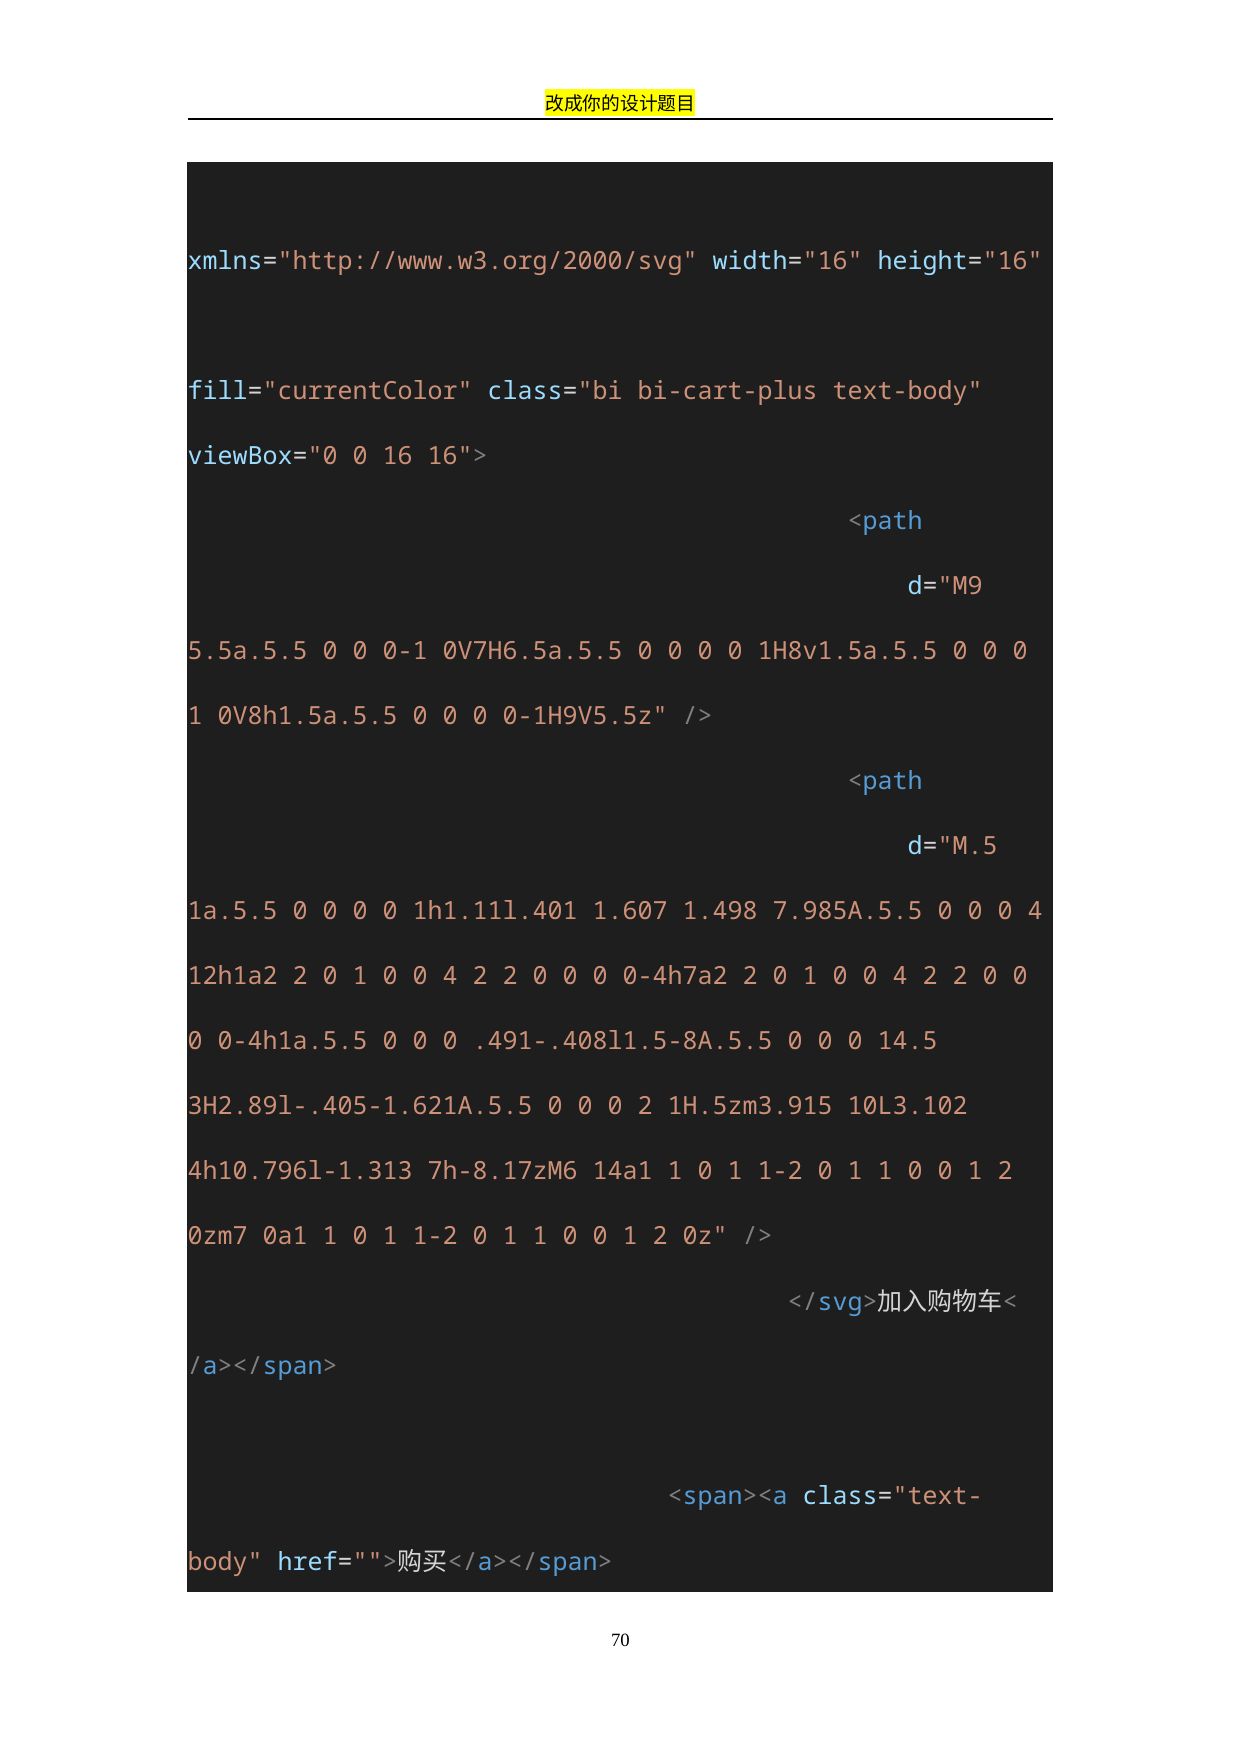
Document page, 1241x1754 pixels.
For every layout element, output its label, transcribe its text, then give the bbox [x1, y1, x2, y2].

text <path [187, 747, 1053, 812]
text xmlns="http://www.w3.org/2000/svg" width="16" height="16" [187, 162, 1053, 292]
text fill="currentColor" class="bi bi-cart-plus text-body" viewBox="0 0 16 16"> [187, 292, 1053, 487]
text d="M9 5.5a.5.5 0 0 0-1 0V7H6.5a.5.5 0 0 0 0 1H8v1.5a.5.5 0 0 0 1 0V8h1.5a.5.5 0 0 0 0-1H9V5.5z" /> [187, 552, 1053, 747]
text <span><a class="text-body" href="">购买</a></span> [187, 1462, 1053, 1592]
text </svg>加入购物车</a></span> [187, 1267, 1053, 1397]
text d="M.5 1a.5.5 0 0 0 0 1h1.11l.401 1.607 1.498 7.985A.5.5 0 0 0 4 12h1a2 2 0 1 0 0 4 2 2 0 0 0 0-4h7a2 2 0 1 0 0 4 2 2 0 0 0 0-4h1a.5.5 0 0 0 .491-.408l1.5-8A.5.5 0 0 0 14.5 3H2.89l-.405-1.621A.5.5 0 0 0 2 1H.5zm3.915 10L3.102 4h10.796l-1.313 7h-8.17zM6 14a1 1 0 1 1-2 0 1 1 0 0 1 2 0zm7 0a1 1 0 1 1-2 0 1 1 0 0 1 2 0z" /> [187, 812, 1053, 1267]
text <path [187, 487, 1053, 552]
